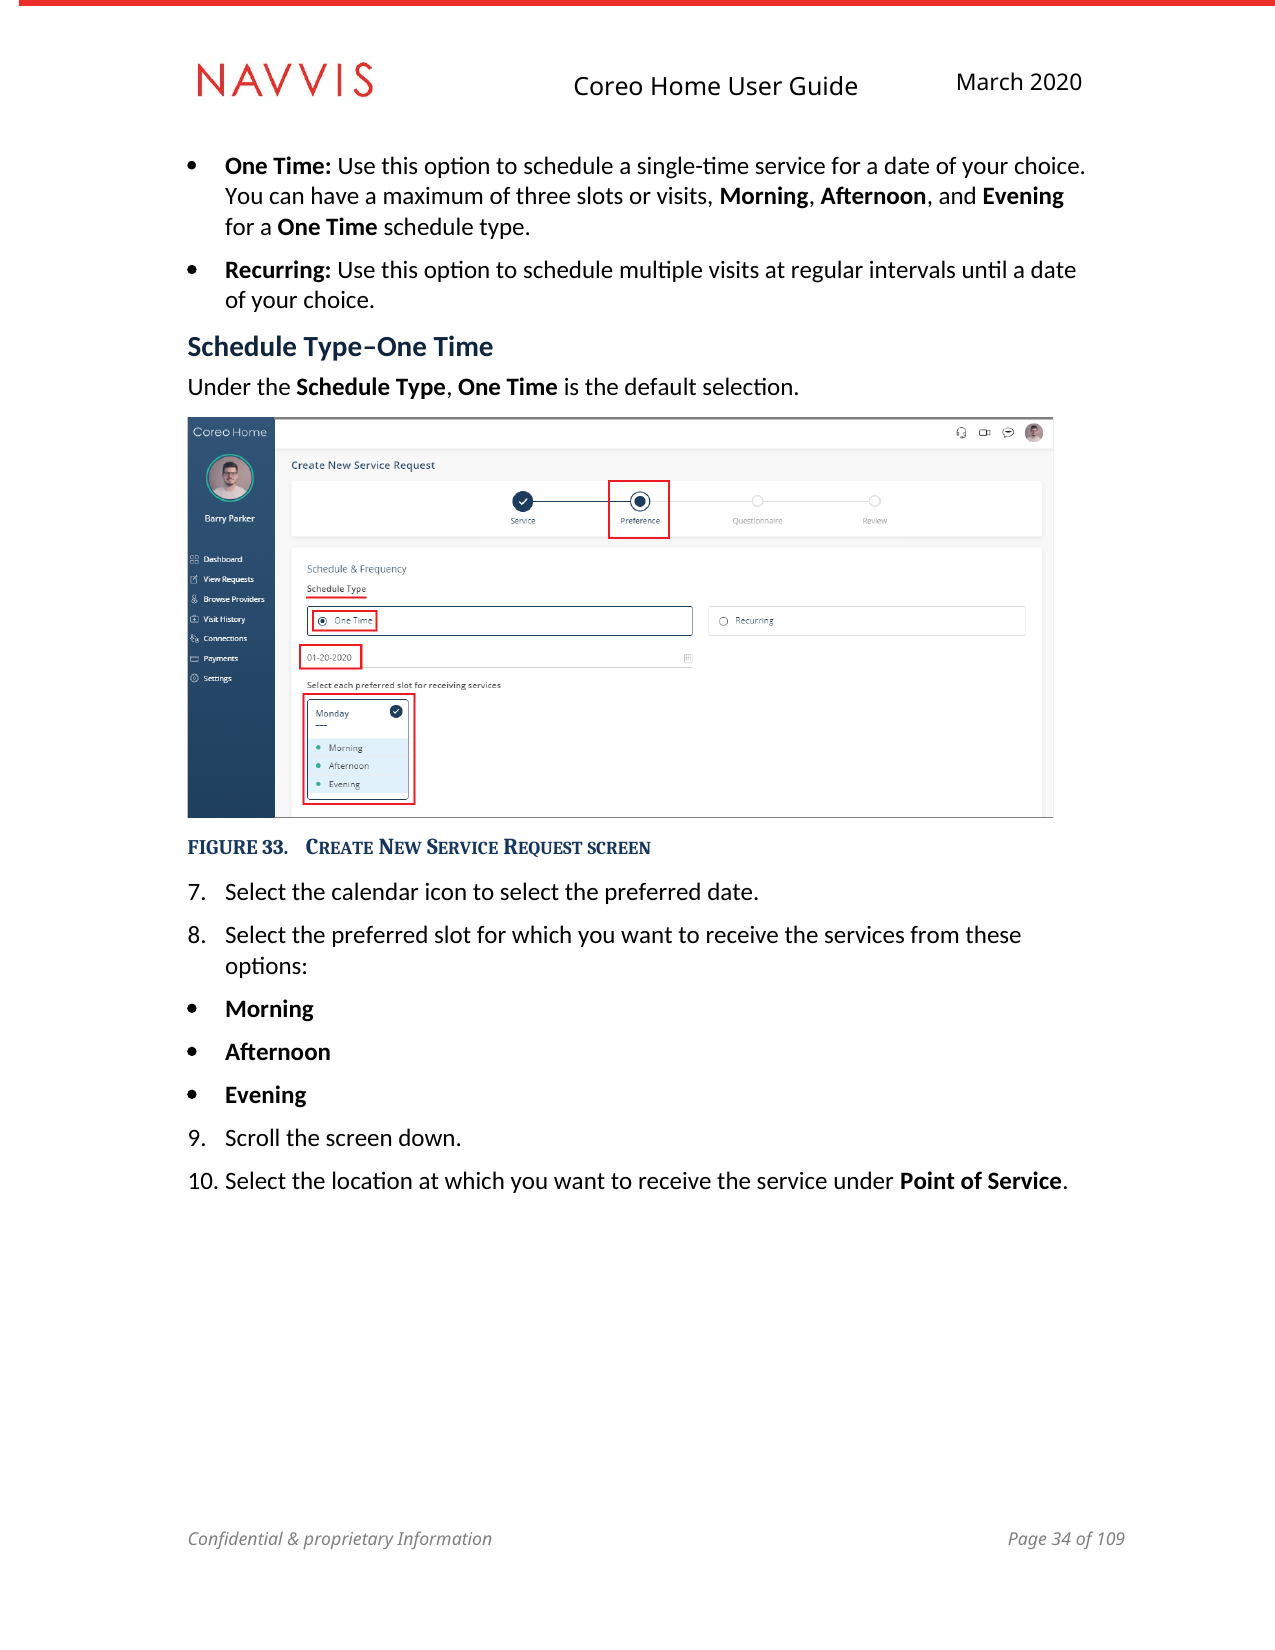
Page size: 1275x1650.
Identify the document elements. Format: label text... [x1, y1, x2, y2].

subtitle Schedule Type–One Time [187, 328, 1087, 363]
list Afternoon [187, 1036, 1087, 1066]
picture [187, 55, 383, 104]
list Scroll the screen down. [187, 1122, 1087, 1152]
list Recurring: Use this option to schedule multiple visits at regular intervals until a date of your choice. [187, 254, 1087, 315]
list Evening [187, 1079, 1087, 1109]
list One Time: Use this option to schedule a single-time service for a date of your choice. You can have a maximum of three slots or visits, Morning, Afternoon, and Evening for a One Time schedule type. [187, 150, 1087, 242]
list Select the preferred slot for which you want to receive the services from these options: [187, 919, 1087, 980]
list Select the calendar icon to select the preferred date. [187, 876, 1087, 907]
list Select the location at which you want to receive the service under Point of Service. [187, 1165, 1087, 1195]
list Morning [187, 993, 1087, 1023]
text Under the Schedule Type, One Time is the default selection. [187, 372, 1087, 402]
picture [187, 417, 1054, 818]
text Create New Service Request screen [187, 833, 1087, 860]
